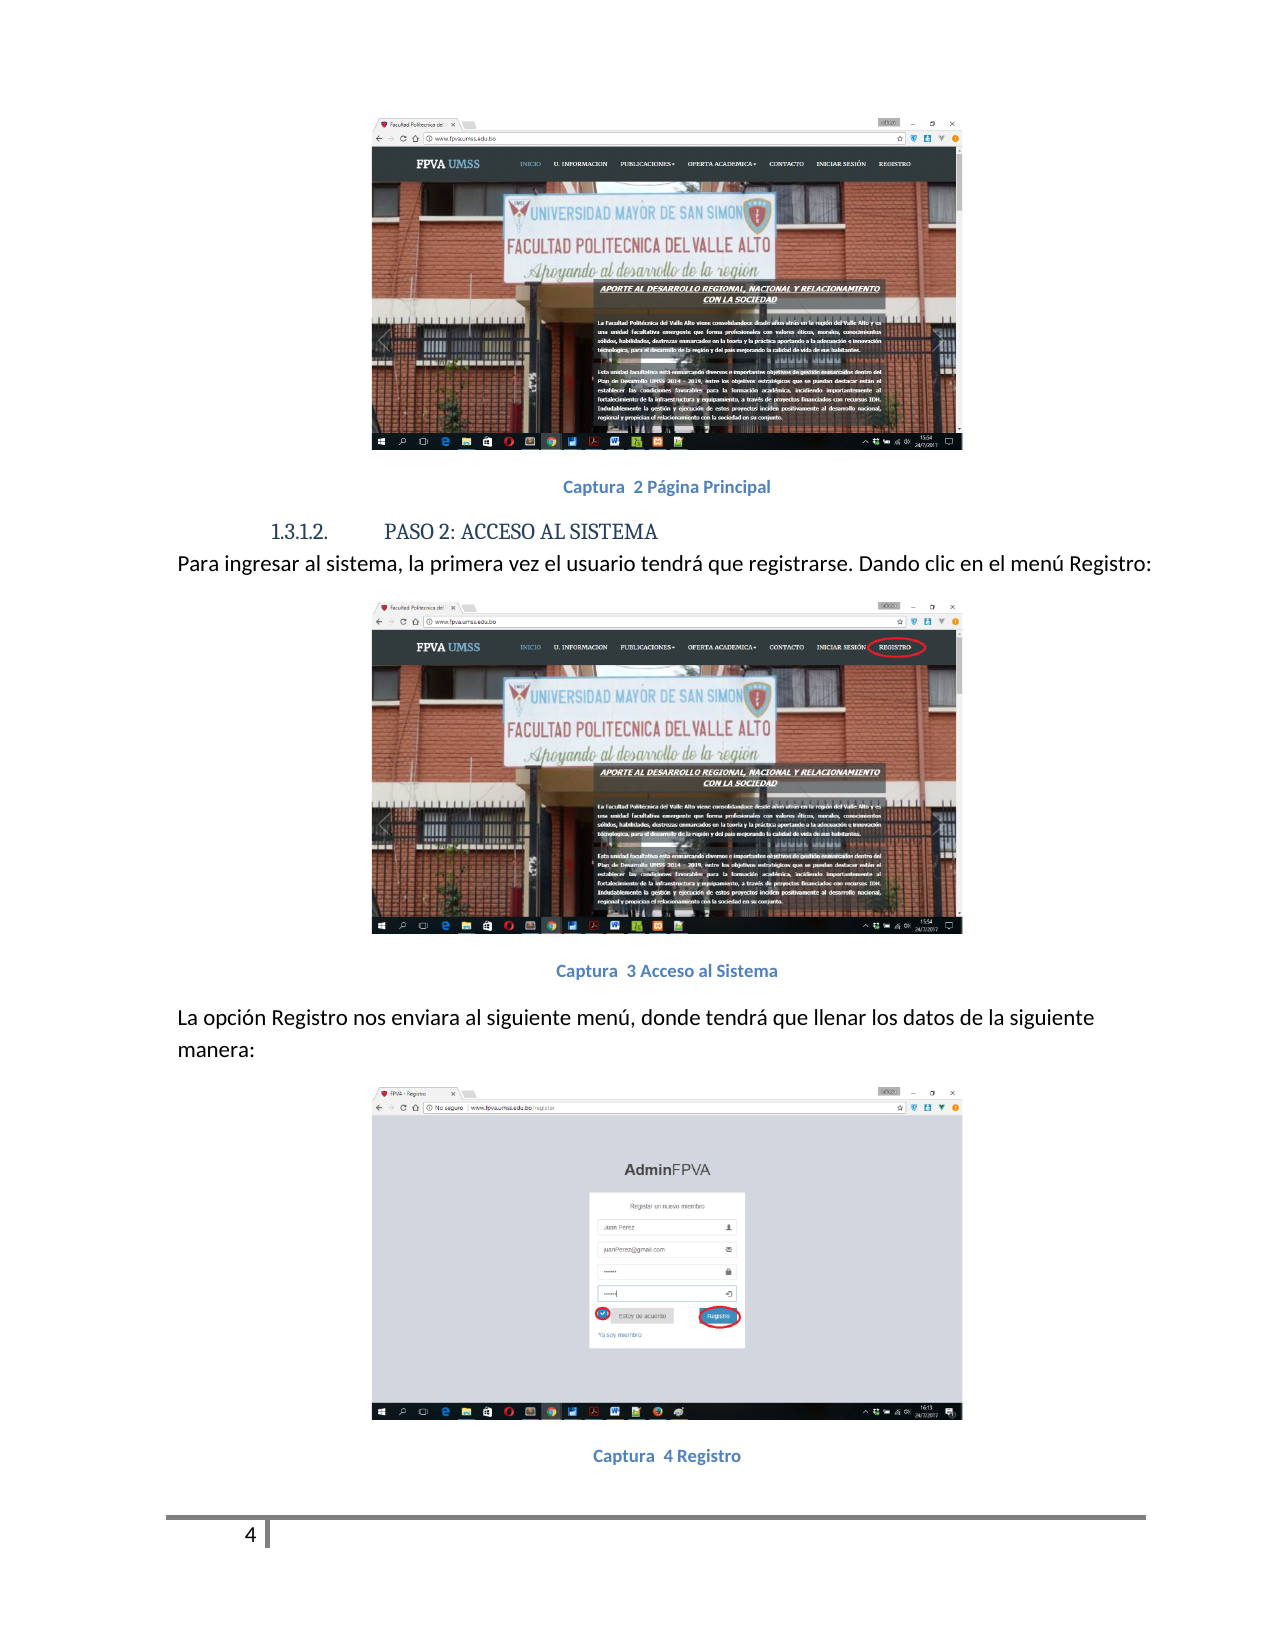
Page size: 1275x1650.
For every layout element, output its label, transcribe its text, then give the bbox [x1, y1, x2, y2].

text La opción Registro nos enviara al siguiente menú, donde tendrá que llenar los datos de la siguiente manera: [177, 1003, 1157, 1063]
picture [371, 602, 963, 934]
subtitle PASO 2: ACCESO AL SISTEMA [271, 519, 1157, 545]
text Captura 3 Acceso al Sistema [177, 959, 1157, 982]
picture [371, 118, 963, 450]
text Captura 2 Página Principal [177, 475, 1157, 498]
text Captura 4 Registro [177, 1445, 1157, 1468]
picture [371, 1087, 963, 1420]
text Para ingresar al sistema, la primera vez el usuario tendrá que registrarse. Dando clic en el menú Registro: [177, 549, 1157, 577]
